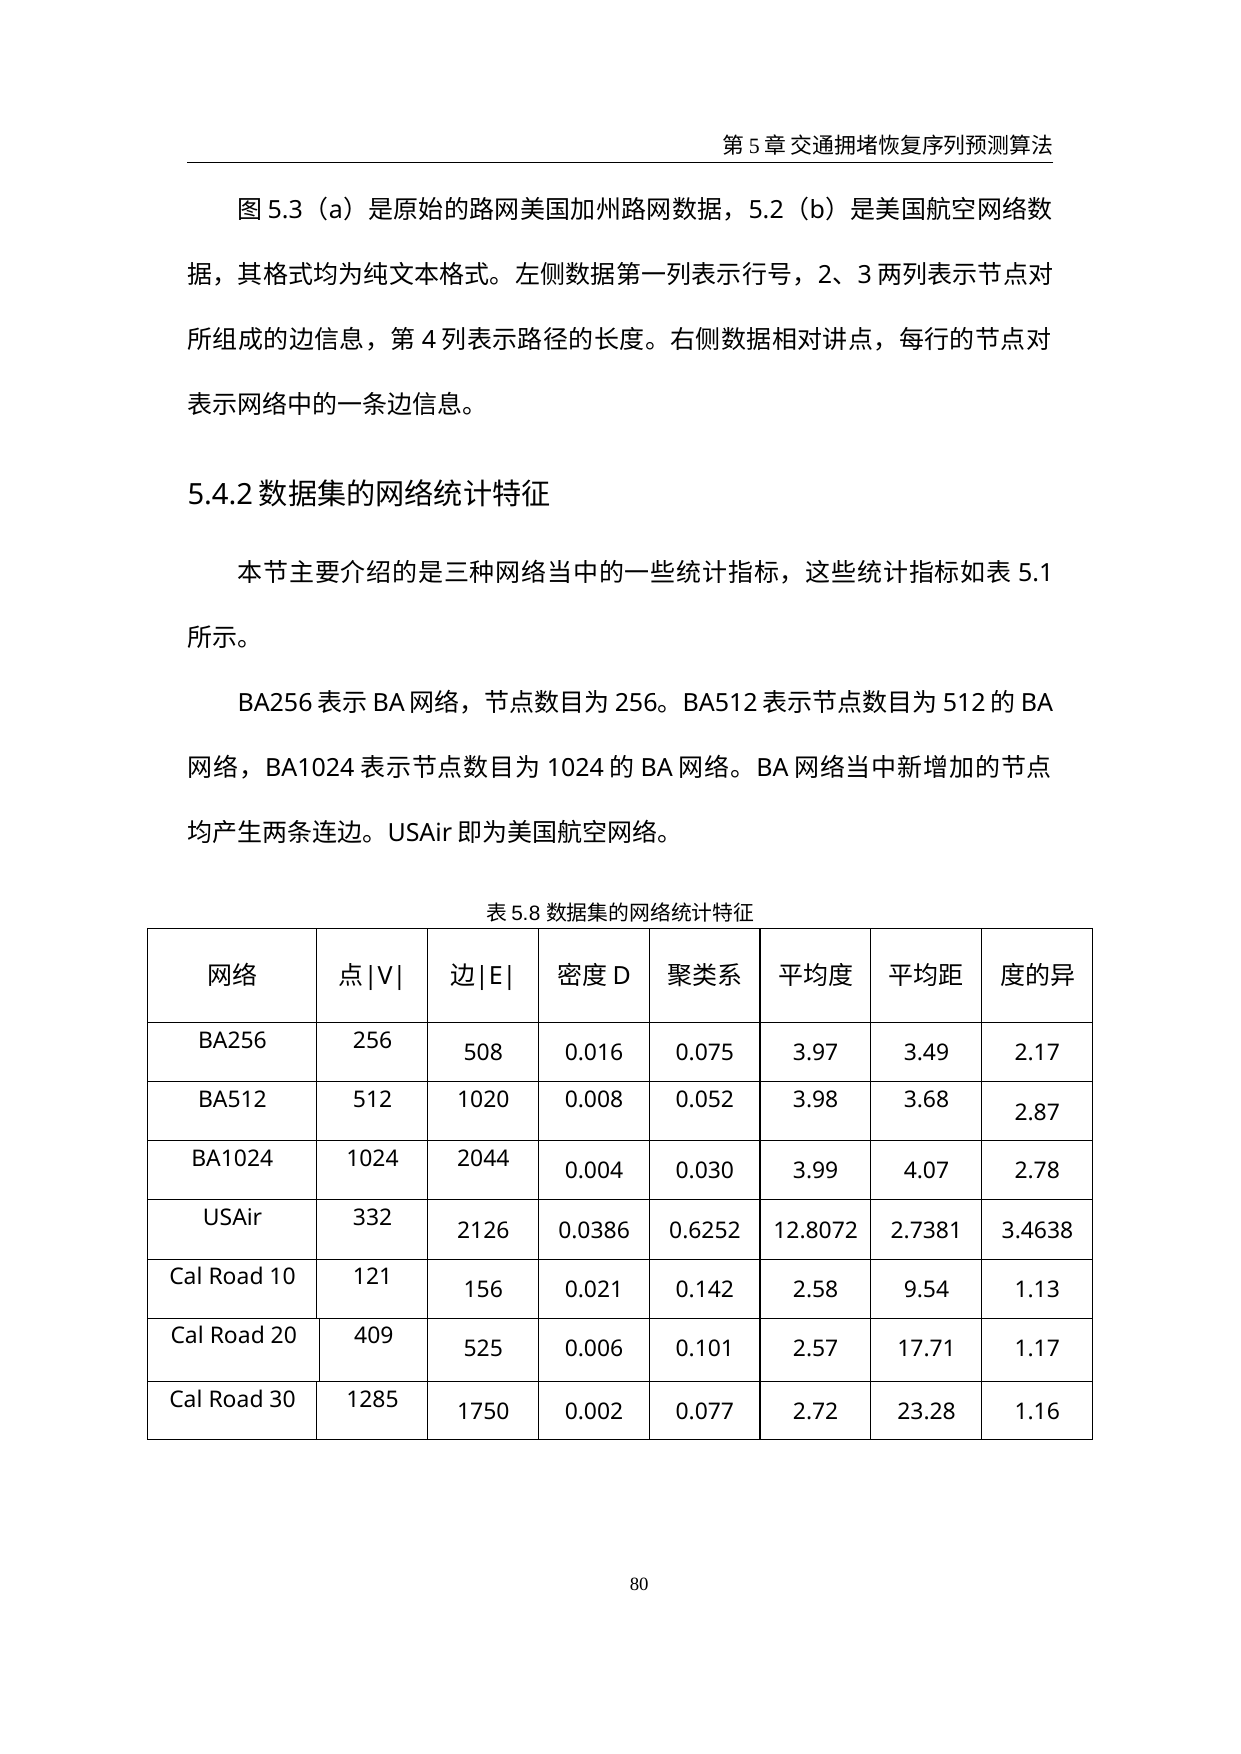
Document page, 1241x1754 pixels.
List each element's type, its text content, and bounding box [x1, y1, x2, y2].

table_cell BA256 [148, 1023, 316, 1081]
table_cell 0.002 [539, 1382, 649, 1439]
table_cell 2.78 [982, 1141, 1092, 1199]
text 图5.3（a）是原始的路网美国加州路网数据，5.2（b）是美国航空网络数据，其格式均为纯文本格式。左侧数据第一列表示行号，2、3两列表示节点对所组成的边信息，第4列表示路径的长度。右侧数据相对讲点，每行的节点对表示网络中的一条边信息。 [187, 175, 1053, 435]
table_cell 1285 [317, 1382, 427, 1439]
table_header 点|V| [317, 929, 427, 1022]
table_cell 3.68 [871, 1082, 981, 1140]
table_cell 0.016 [539, 1023, 649, 1081]
table_cell 2.7381 [871, 1200, 981, 1258]
table_cell 1.17 [982, 1319, 1092, 1381]
table_cell 3.4638 [982, 1200, 1092, 1258]
table_cell 121 [317, 1260, 427, 1317]
table_header 度的异质性H [982, 929, 1092, 1022]
table_cell 0.142 [650, 1260, 759, 1317]
table_cell 12.8072 [761, 1200, 870, 1258]
table_cell 0.101 [650, 1319, 759, 1381]
table_cell 2.17 [982, 1023, 1092, 1081]
table_cell 0.075 [650, 1023, 759, 1081]
table_cell 0.021 [539, 1260, 649, 1317]
text 5.4.2数据集的网络统计特征 [187, 460, 1053, 525]
table_cell 1024 [317, 1141, 427, 1199]
table_header 密度D [539, 929, 649, 1022]
table_cell 17.71 [871, 1319, 981, 1381]
table_cell 2.87 [982, 1082, 1092, 1140]
table_cell 0.6252 [650, 1200, 759, 1258]
table_cell Cal Road 20 [148, 1319, 319, 1381]
table_cell 0.077 [650, 1382, 759, 1439]
table_cell 3.97 [761, 1023, 870, 1081]
table_cell 2126 [428, 1200, 538, 1258]
table_cell 3.49 [871, 1023, 981, 1081]
table_cell BA1024 [148, 1141, 316, 1199]
table_cell 3.99 [761, 1141, 870, 1199]
table_cell Cal Road 10 [148, 1260, 316, 1317]
text 本节主要介绍的是三种网络当中的一些统计指标，这些统计指标如表5.1所示。 [187, 538, 1053, 668]
table_cell 0.052 [650, 1082, 759, 1140]
table_cell 0.006 [539, 1319, 649, 1381]
table_cell 2.58 [761, 1260, 870, 1317]
table_cell 4.07 [871, 1141, 981, 1199]
table_cell 156 [428, 1260, 538, 1317]
table_header 边|E| [428, 929, 538, 1022]
table_cell 2044 [428, 1141, 538, 1199]
table_cell 2.72 [761, 1382, 870, 1439]
table_cell 1.13 [982, 1260, 1092, 1317]
table_cell 23.28 [871, 1382, 981, 1439]
table_header 聚类系数C [650, 929, 759, 1022]
table_cell 1020 [428, 1082, 538, 1140]
table_cell 0.008 [539, 1082, 649, 1140]
table_cell 508 [428, 1023, 538, 1081]
table_cell BA512 [148, 1082, 316, 1140]
text BA256表示BA网络，节点数目为256。BA512表示节点数目为512的BA网络，BA1024表示节点数目为1024的BA网络。BA网络当中新增加的节点均产生两条连边。USAir即为美国航空网络。 [187, 668, 1053, 863]
table_cell 0.030 [650, 1141, 759, 1199]
table_cell 256 [317, 1023, 427, 1081]
table_cell 3.98 [761, 1082, 870, 1140]
table_header 网络 [148, 929, 316, 1022]
table_cell 409 [320, 1319, 427, 1381]
table_cell 0.0386 [539, 1200, 649, 1258]
table_cell 512 [317, 1082, 427, 1140]
table_cell 0.004 [539, 1141, 649, 1199]
table_cell 332 [317, 1200, 427, 1258]
table_cell 525 [428, 1319, 538, 1381]
table_header 平均度<k> [761, 929, 870, 1022]
table_header 平均距离<d> [871, 929, 981, 1022]
table_cell Cal Road 30 [148, 1382, 316, 1439]
table_cell 1750 [428, 1382, 538, 1439]
table_cell USAir [148, 1200, 316, 1258]
table_cell 9.54 [871, 1260, 981, 1317]
table_cell 2.57 [761, 1319, 870, 1381]
table_cell 1.16 [982, 1382, 1092, 1439]
